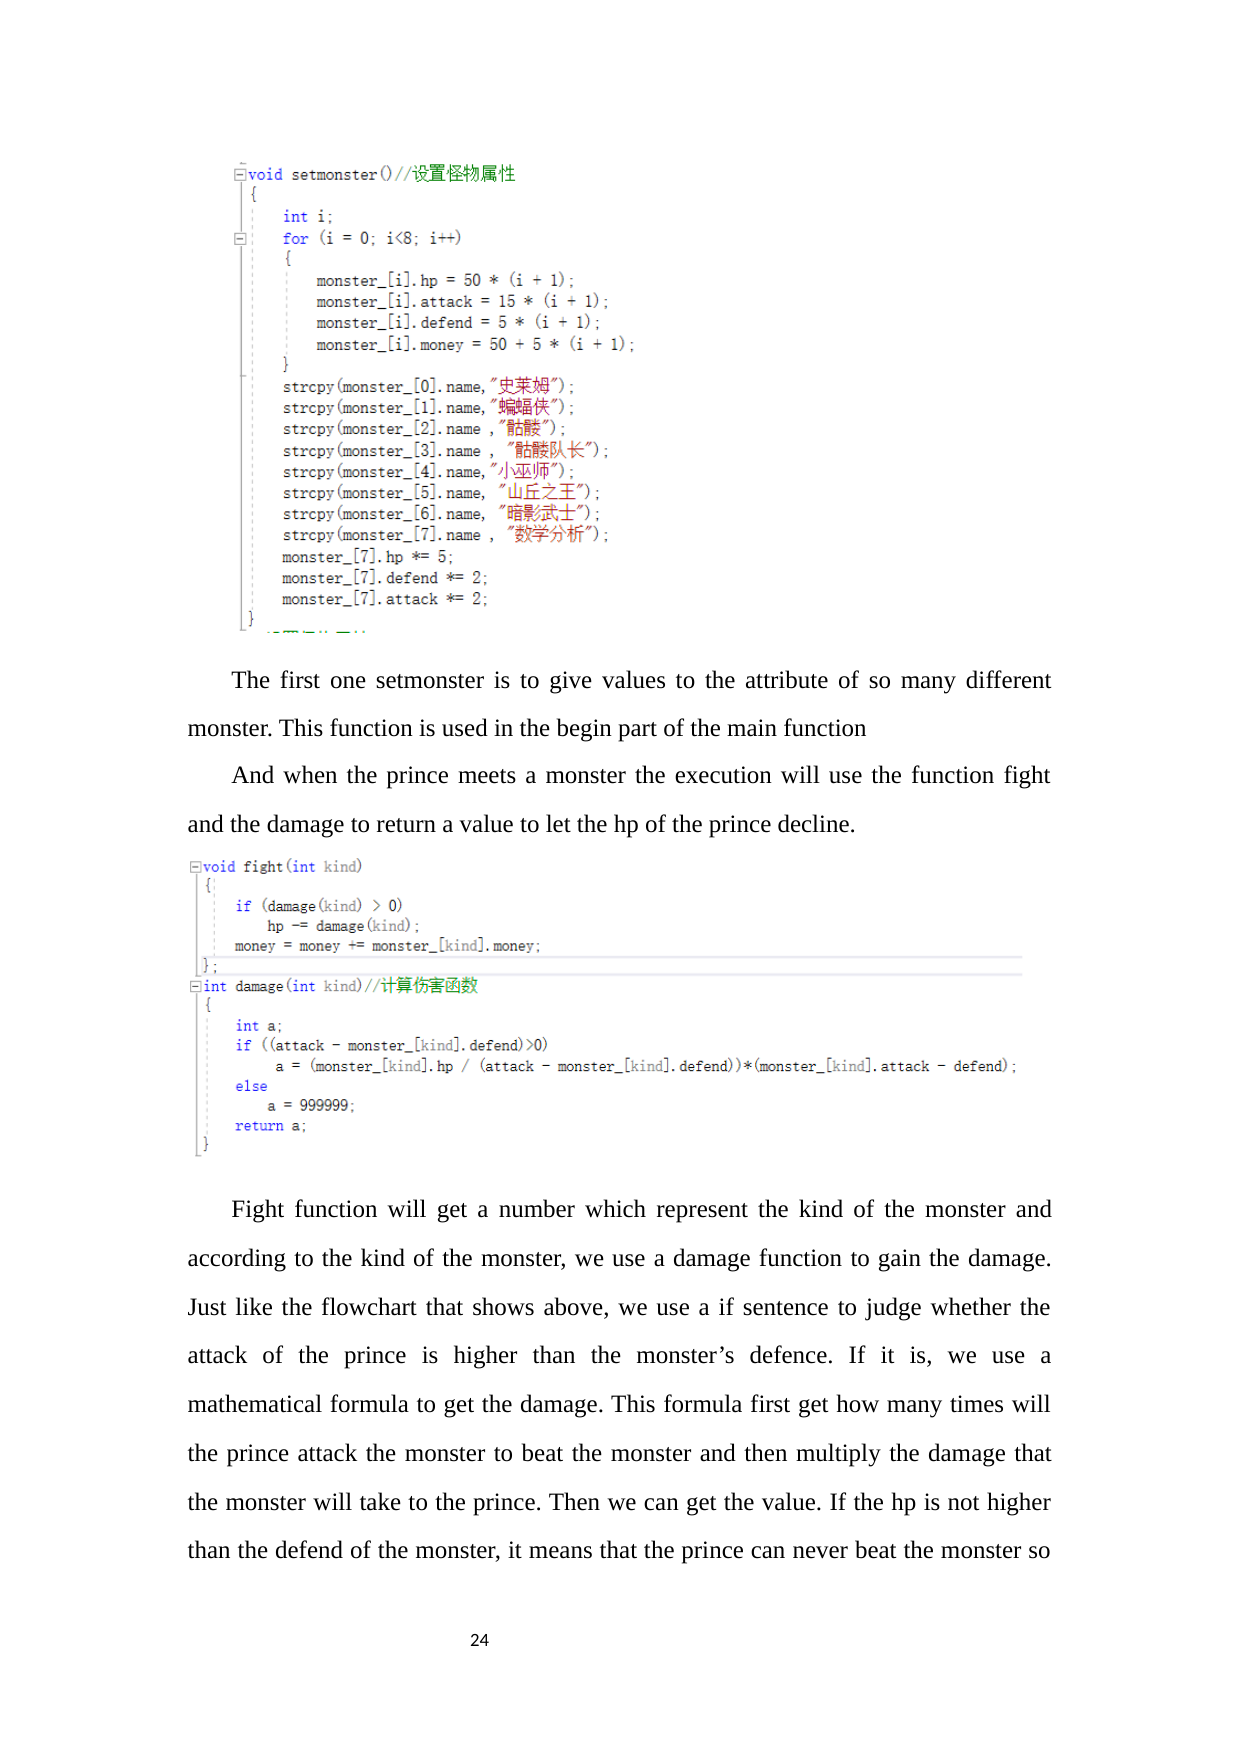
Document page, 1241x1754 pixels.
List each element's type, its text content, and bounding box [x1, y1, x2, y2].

picture [187, 854, 1023, 1173]
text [187, 1192, 1053, 1566]
picture [231, 162, 650, 633]
text And when the prince meets a monster the execution will use the function fight and the damage to return a value to let the hp of the prince decline. [187, 758, 1053, 840]
text The first one setmonster is to give values to the attribute of so many different monster. This function is used in the begin part of the main function [187, 663, 1053, 744]
